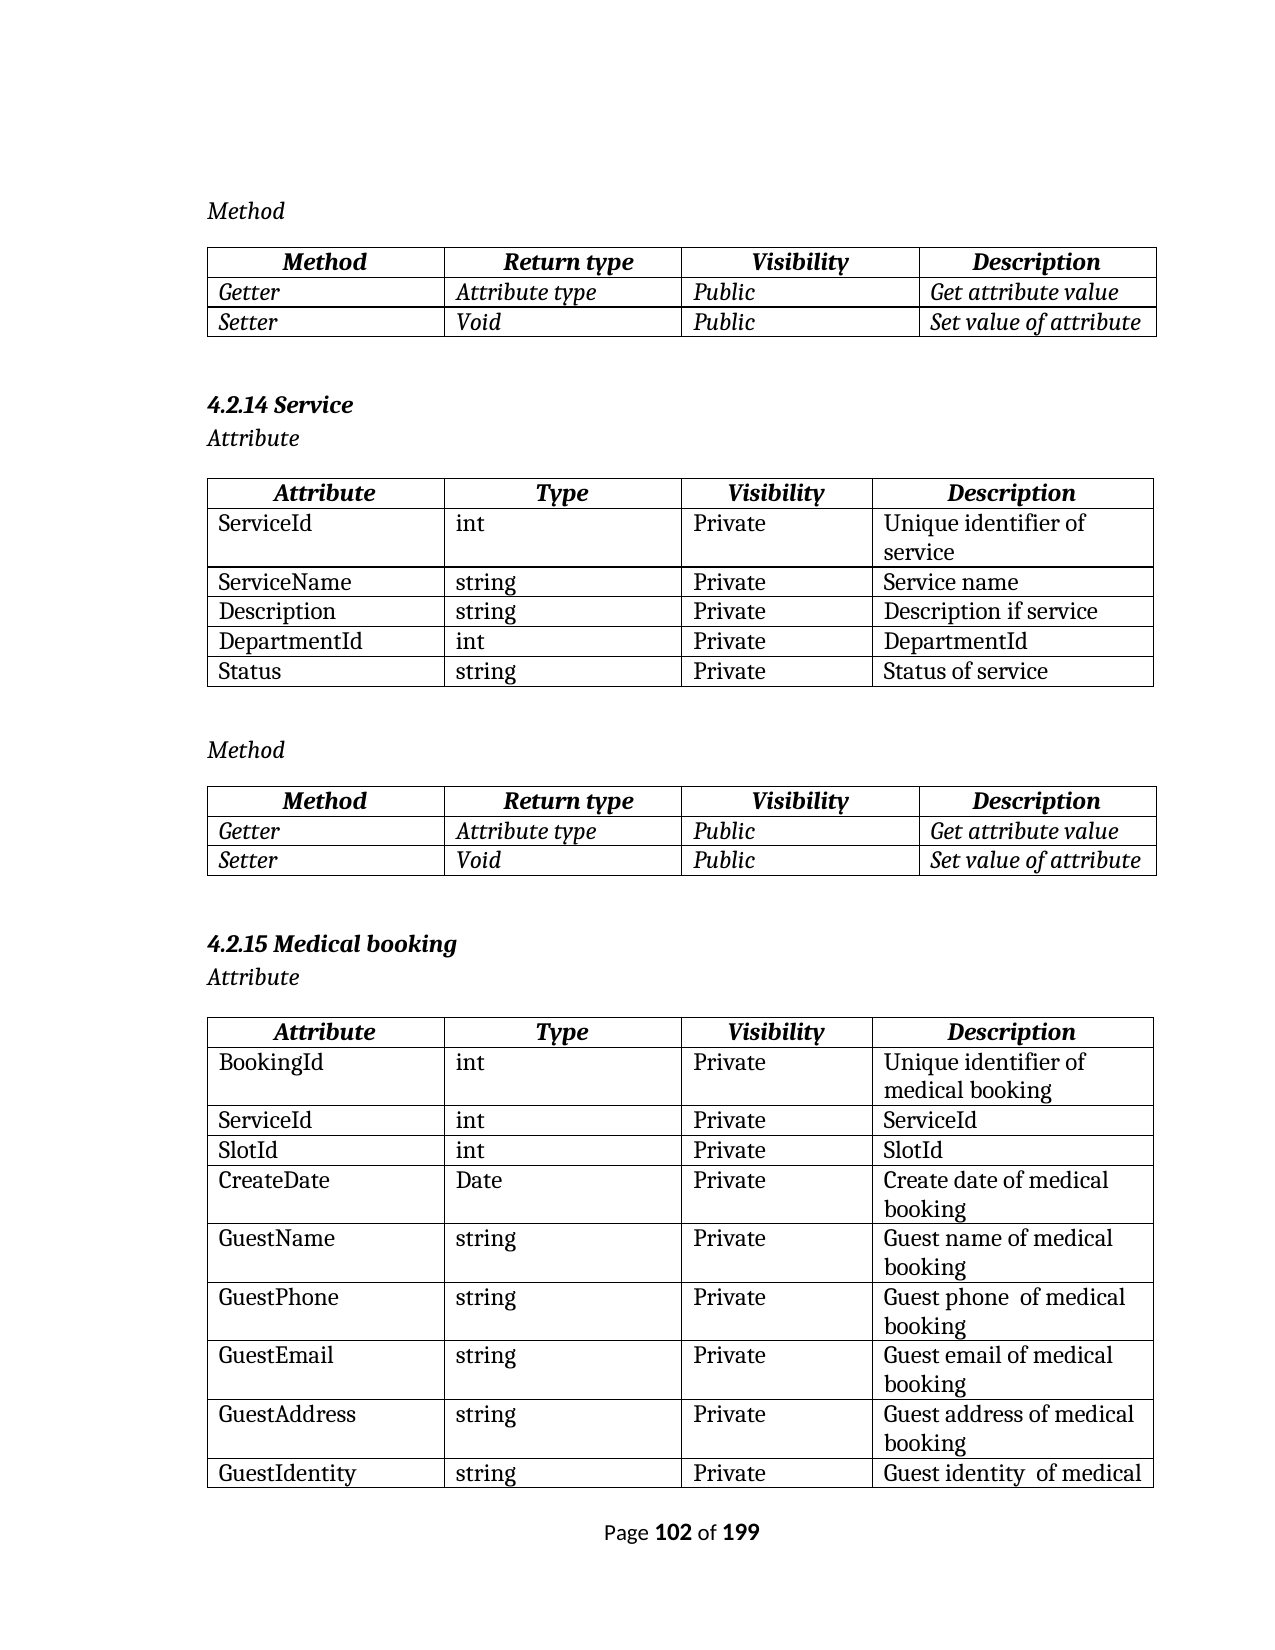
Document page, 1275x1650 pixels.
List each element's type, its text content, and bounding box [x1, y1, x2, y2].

table_header Visibility [682, 248, 919, 277]
table_cell Private [682, 1459, 872, 1487]
table_cell Private [682, 509, 872, 566]
table_cell Private [682, 1048, 872, 1105]
table_cell Guest name of medical booking [873, 1224, 1153, 1282]
table_cell Private [682, 568, 872, 596]
table_header Method [208, 248, 444, 277]
table_cell GuestEmail [208, 1341, 444, 1399]
table_cell CreateDate [208, 1166, 444, 1223]
table_cell Getter [208, 278, 444, 306]
table_cell SlotId [873, 1136, 1153, 1165]
table_cell Private [682, 657, 872, 686]
text Method [207, 197, 1157, 226]
table_cell Get attribute value [920, 278, 1156, 306]
table_cell Private [682, 627, 872, 656]
table_cell Unique identifier of medical booking [873, 1048, 1153, 1105]
table_cell ServiceId [873, 1106, 1153, 1135]
table_cell Setter [208, 846, 444, 875]
table_header Attribute [208, 1018, 444, 1047]
table_cell BookingId [208, 1048, 444, 1105]
table_cell int [445, 509, 681, 566]
table_header Method [208, 787, 444, 816]
table_cell ServiceName [208, 568, 444, 596]
table_cell Private [682, 1106, 872, 1135]
table_header Type [445, 1018, 681, 1047]
table_cell Attribute type [445, 817, 681, 845]
table_cell Guest phone of medical booking [873, 1283, 1153, 1340]
table_cell DepartmentId [873, 627, 1153, 656]
table_cell string [445, 1341, 681, 1399]
table_cell GuestIdentity [208, 1459, 444, 1487]
table_header Attribute [208, 479, 444, 508]
table_cell ServiceId [208, 509, 444, 566]
table_cell GuestName [208, 1224, 444, 1282]
table_cell Description if service [873, 597, 1153, 626]
table_cell string [445, 1283, 681, 1340]
table_cell Void [445, 846, 681, 875]
table_cell Private [682, 1224, 872, 1282]
table_cell SlotId [208, 1136, 444, 1165]
table_cell int [445, 627, 681, 656]
table_cell Guest email of medical booking [873, 1341, 1153, 1399]
table_cell Set value of attribute [920, 846, 1156, 875]
table_cell Private [682, 1166, 872, 1223]
text Method [207, 736, 1157, 765]
table_cell Getter [208, 817, 444, 845]
table_cell Private [682, 1136, 872, 1165]
table_cell string [445, 568, 681, 596]
table_cell Public [682, 817, 919, 845]
table_cell string [445, 657, 681, 686]
table_cell Status of service [873, 657, 1153, 686]
table_cell Status [208, 657, 444, 686]
table_header Return type [445, 787, 681, 816]
table_cell string [445, 1400, 681, 1457]
table_header Return type [445, 248, 681, 277]
table_cell Private [682, 1341, 872, 1399]
table_header Description [920, 248, 1156, 277]
table_cell Description [208, 597, 444, 626]
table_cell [873, 1459, 1153, 1487]
text 4.2.15 Medical booking Attribute [207, 930, 1157, 992]
table_cell Private [682, 1283, 872, 1340]
table_cell int [445, 1048, 681, 1105]
table_cell Setter [208, 308, 444, 336]
table_cell Set value of attribute [920, 308, 1156, 336]
table_cell Get attribute value [920, 817, 1156, 845]
table_cell Private [682, 597, 872, 626]
table_cell ServiceId [208, 1106, 444, 1135]
table_cell Guest address of medical booking [873, 1400, 1153, 1457]
table_cell int [445, 1106, 681, 1135]
table_cell string [445, 1224, 681, 1282]
table_cell Public [682, 846, 919, 875]
table_cell GuestAddress [208, 1400, 444, 1457]
table_header Description [873, 479, 1153, 508]
table_cell DepartmentId [208, 627, 444, 656]
table_header Visibility [682, 1018, 872, 1047]
table_header Type [445, 479, 681, 508]
table_cell Public [682, 308, 919, 336]
table_header Description [873, 1018, 1153, 1047]
table_cell Void [445, 308, 681, 336]
table_cell Date [445, 1166, 681, 1223]
table_cell int [445, 1136, 681, 1165]
table_header Description [920, 787, 1156, 816]
table_cell Service name [873, 568, 1153, 596]
text 4.2.14 Service Attribute [207, 391, 1157, 453]
table_cell string [445, 1459, 681, 1487]
table_cell GuestPhone [208, 1283, 444, 1340]
table_cell Create date of medical booking [873, 1166, 1153, 1223]
table_cell Public [682, 278, 919, 306]
table_header Visibility [682, 479, 872, 508]
table_cell Attribute type [445, 278, 681, 306]
table_cell Unique identifier of service [873, 509, 1153, 566]
table_cell string [445, 597, 681, 626]
table_header Visibility [682, 787, 919, 816]
table_cell Private [682, 1400, 872, 1457]
